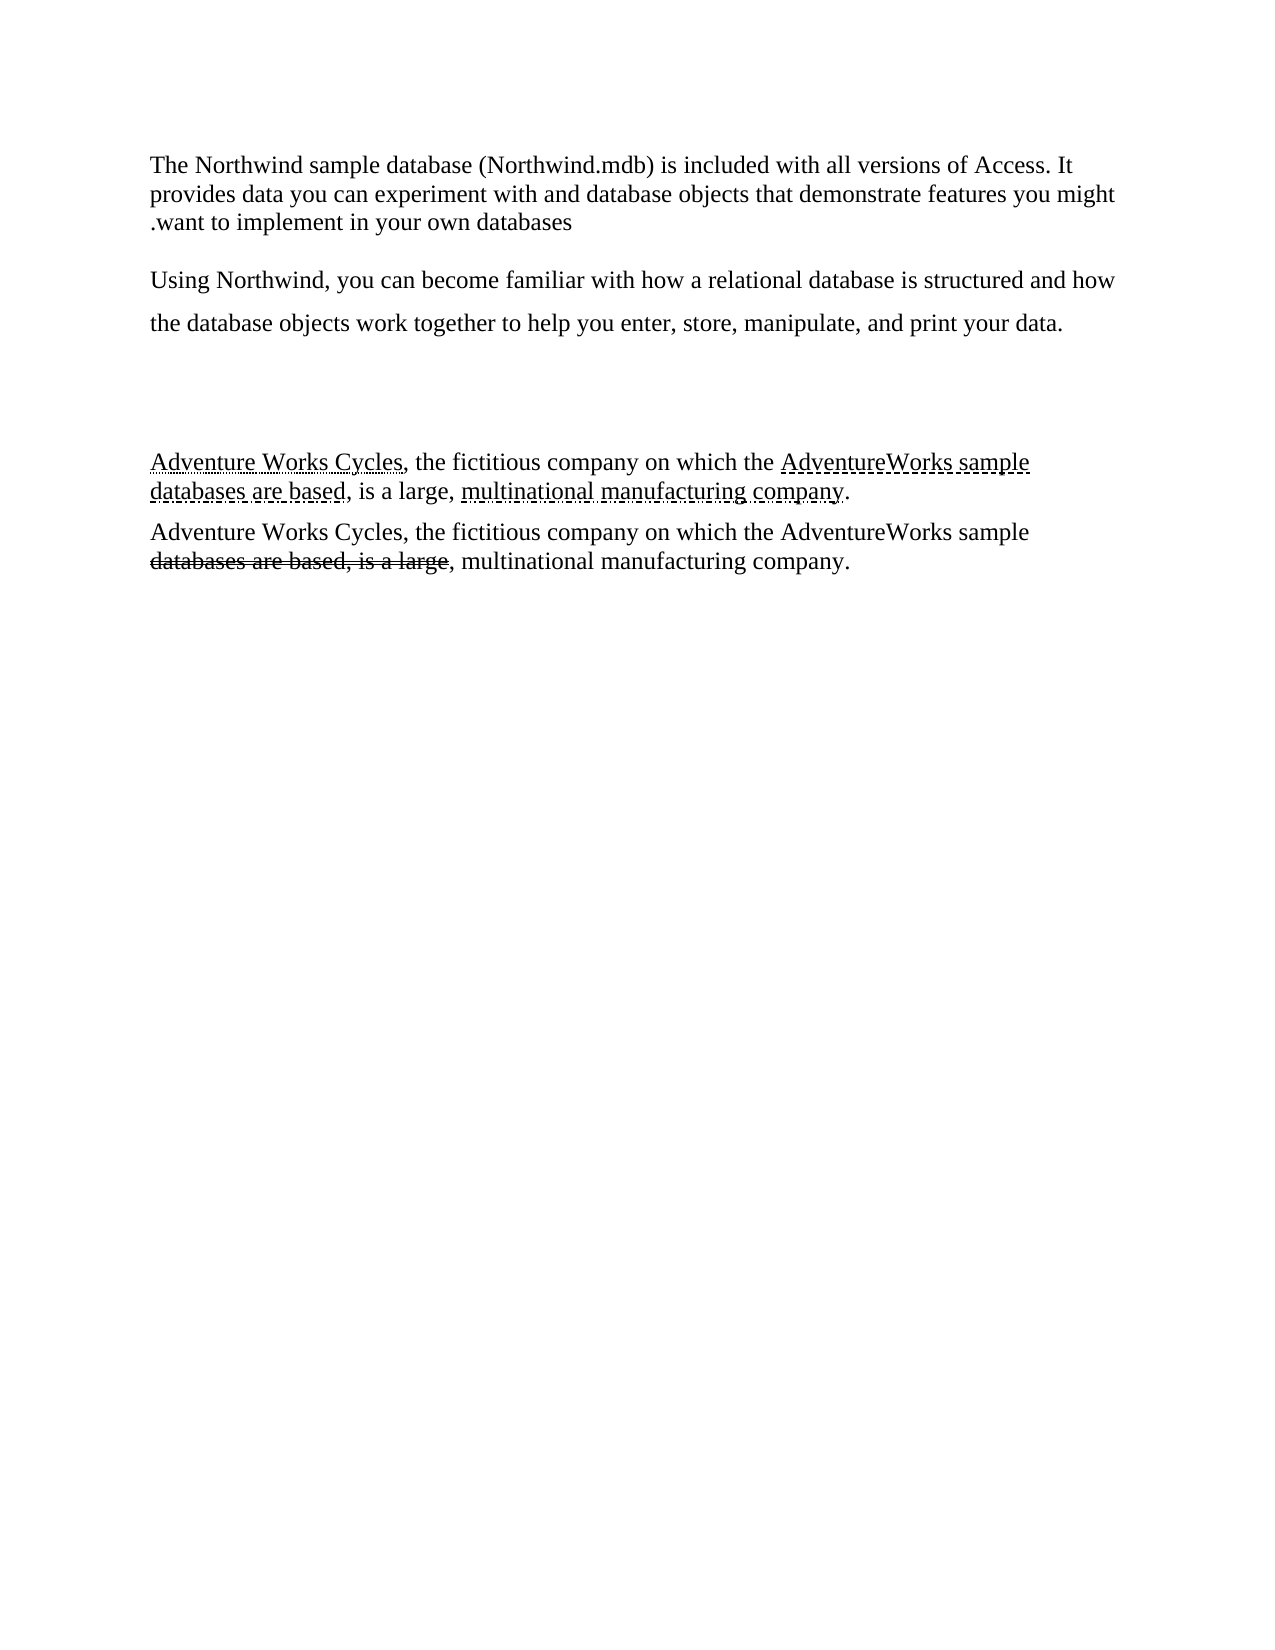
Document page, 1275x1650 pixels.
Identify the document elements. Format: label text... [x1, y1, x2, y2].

text Adventure Works Cycles, the fictitious company on which the AdventureWorks sample databases are based, is a large, multinational manufacturing company. [150, 447, 1125, 505]
text Adventure Works Cycles, the fictitious company on which the AdventureWorks sample databases are based, is a large, multinational manufacturing company. [150, 517, 1125, 575]
